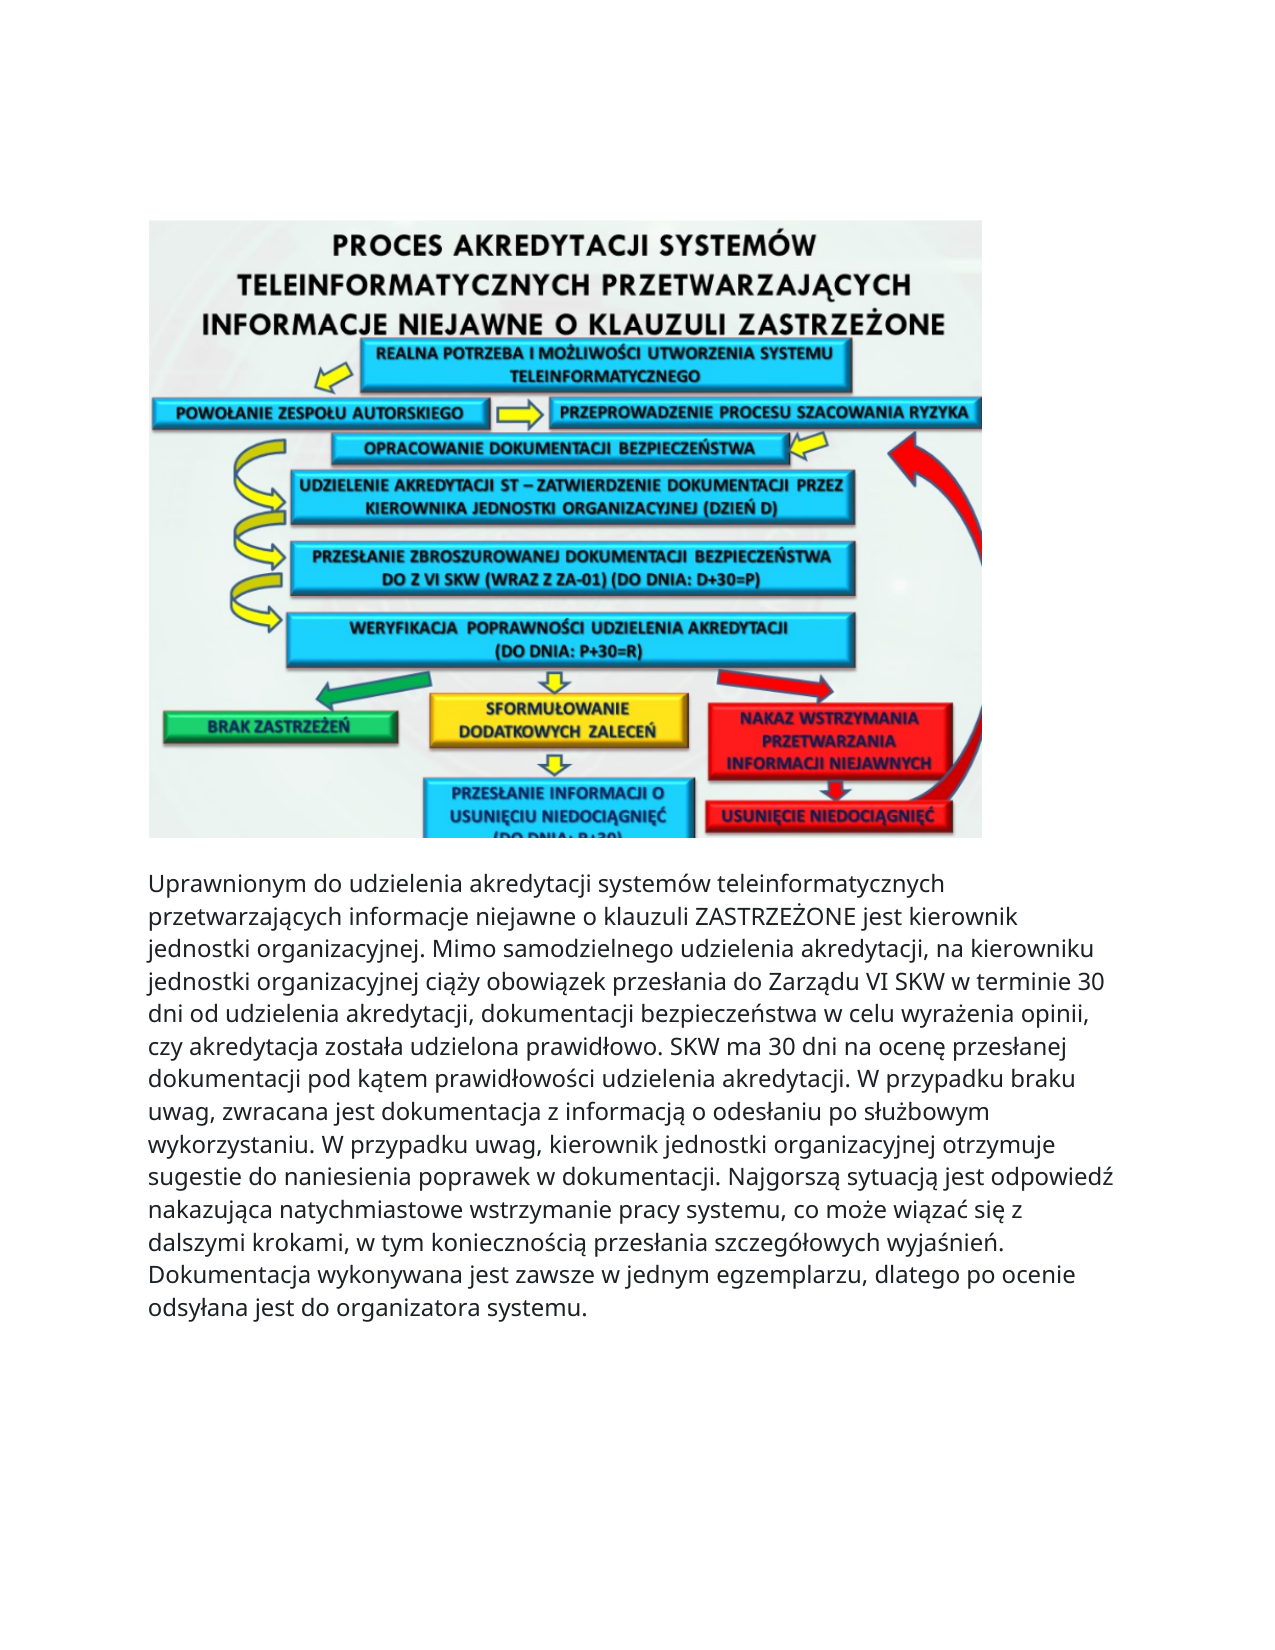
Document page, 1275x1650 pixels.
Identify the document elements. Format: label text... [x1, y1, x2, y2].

text Uprawnionym do udzielenia akredytacji systemów teleinformatycznych przetwarzających informacje niejawne o klauzuli ZASTRZEŻONE jest kierownik jednostki organizacyjnej. Mimo samodzielnego udzielenia akredytacji, na kierowniku jednostki organizacyjnej ciąży obowiązek przesłania do Zarządu VI SKW w terminie 30 dni od udzielenia akredytacji, dokumentacji bezpieczeństwa w celu wyrażenia opinii, czy akredytacja została udzielona prawidłowo. SKW ma 30 dni na ocenę przesłanej dokumentacji pod kątem prawidłowości udzielenia akredytacji. W przypadku braku uwag, zwracana jest dokumentacja z informacją o odesłaniu po służbowym wykorzystaniu. W przypadku uwag, kierownik jednostki organizacyjnej otrzymuje sugestie do naniesienia poprawek w dokumentacji. Najgorszą sytuacją jest odpowiedź nakazująca natychmiastowe wstrzymanie pracy systemu, co może wiązać się z dalszymi krokami, w tym koniecznością przesłania szczegółowych wyjaśnień. Dokumentacja wykonywana jest zawsze w jednym egzemplarzu, dlatego po ocenie odsyłana jest do organizatora systemu. [148, 867, 1127, 1323]
picture [147, 209, 982, 838]
picture [429, 782, 686, 838]
